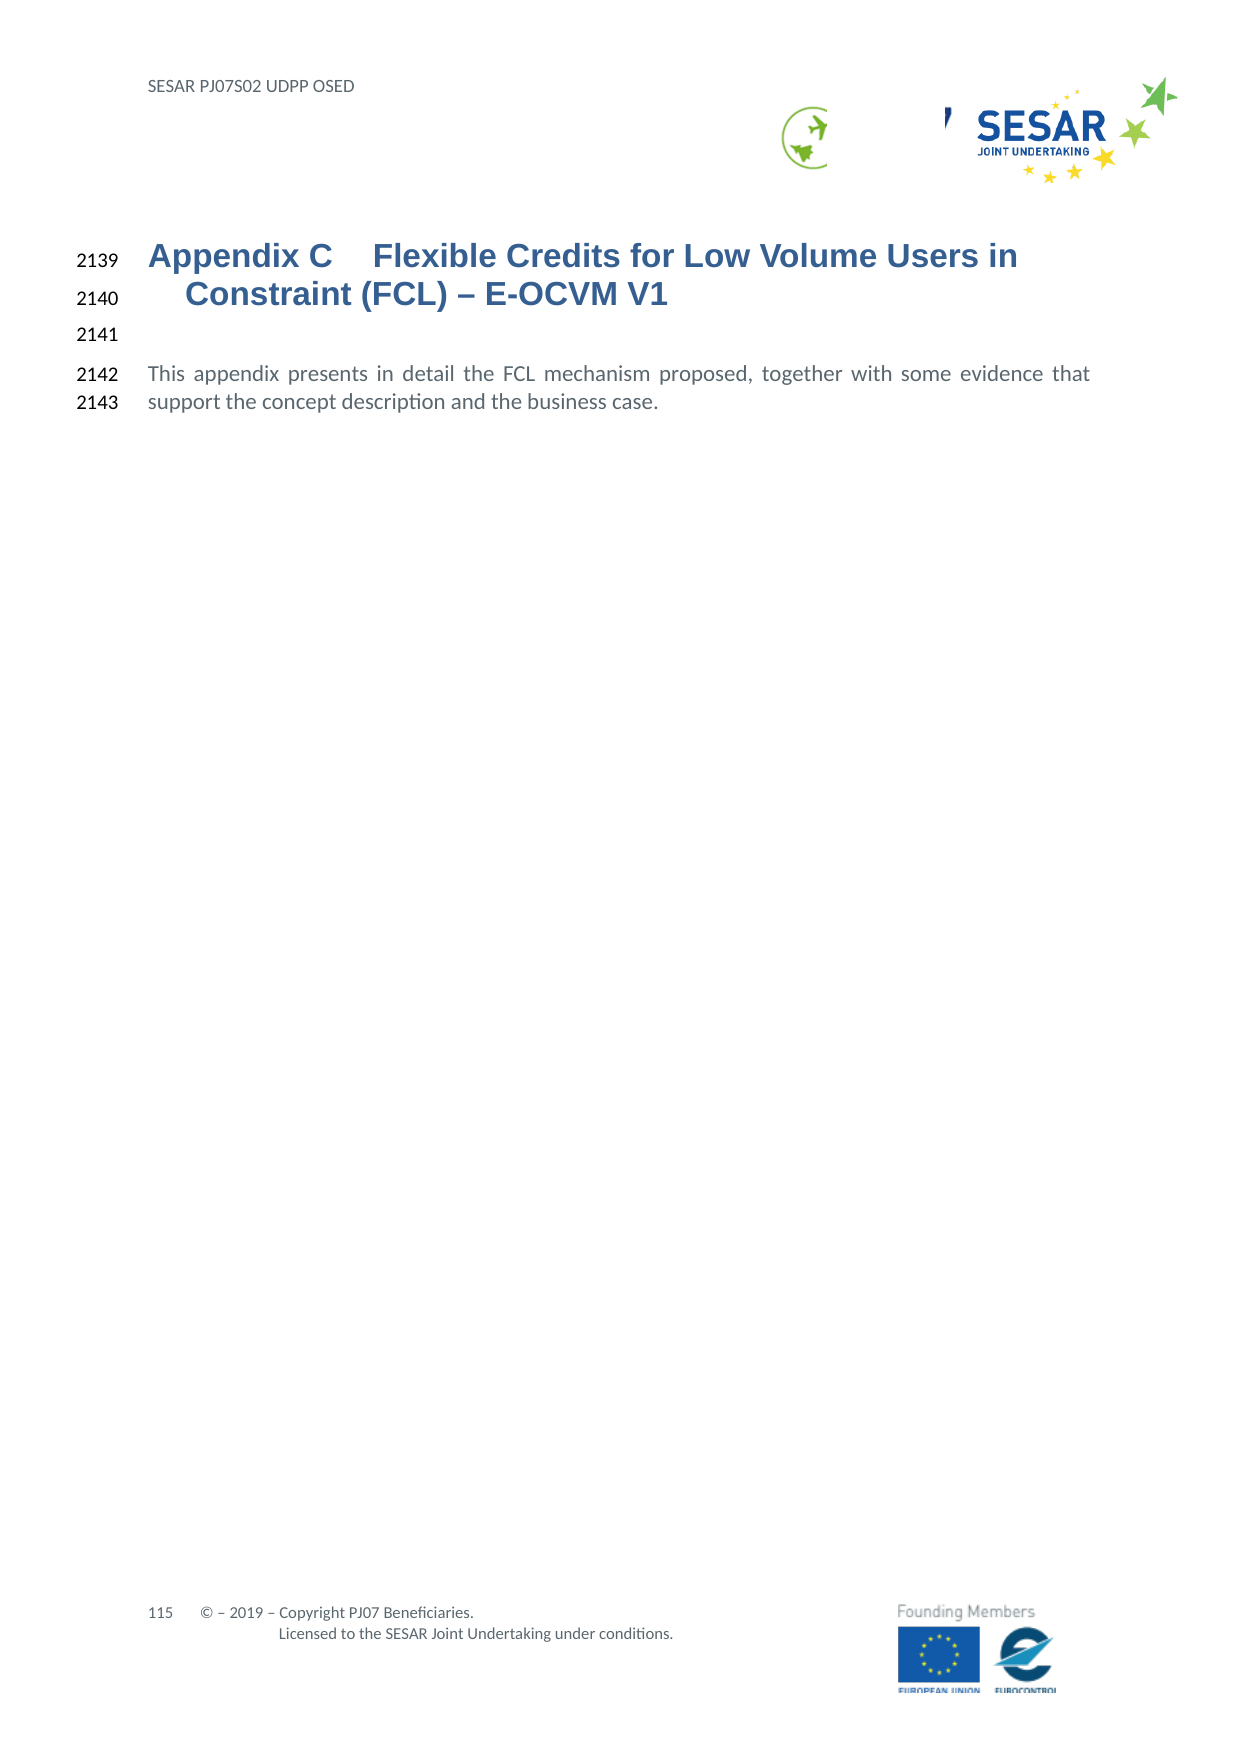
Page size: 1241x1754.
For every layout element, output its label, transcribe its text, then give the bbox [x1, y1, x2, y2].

text This appendix presents in detail the FCL mechanism proposed, together with some evidence that support the concept description and the business case. [148, 359, 1092, 415]
subtitle Flexible Credits for Low Volume Users in Constraint (FCL) – E-OCVM V1 [148, 236, 1092, 313]
picture [767, 79, 958, 180]
